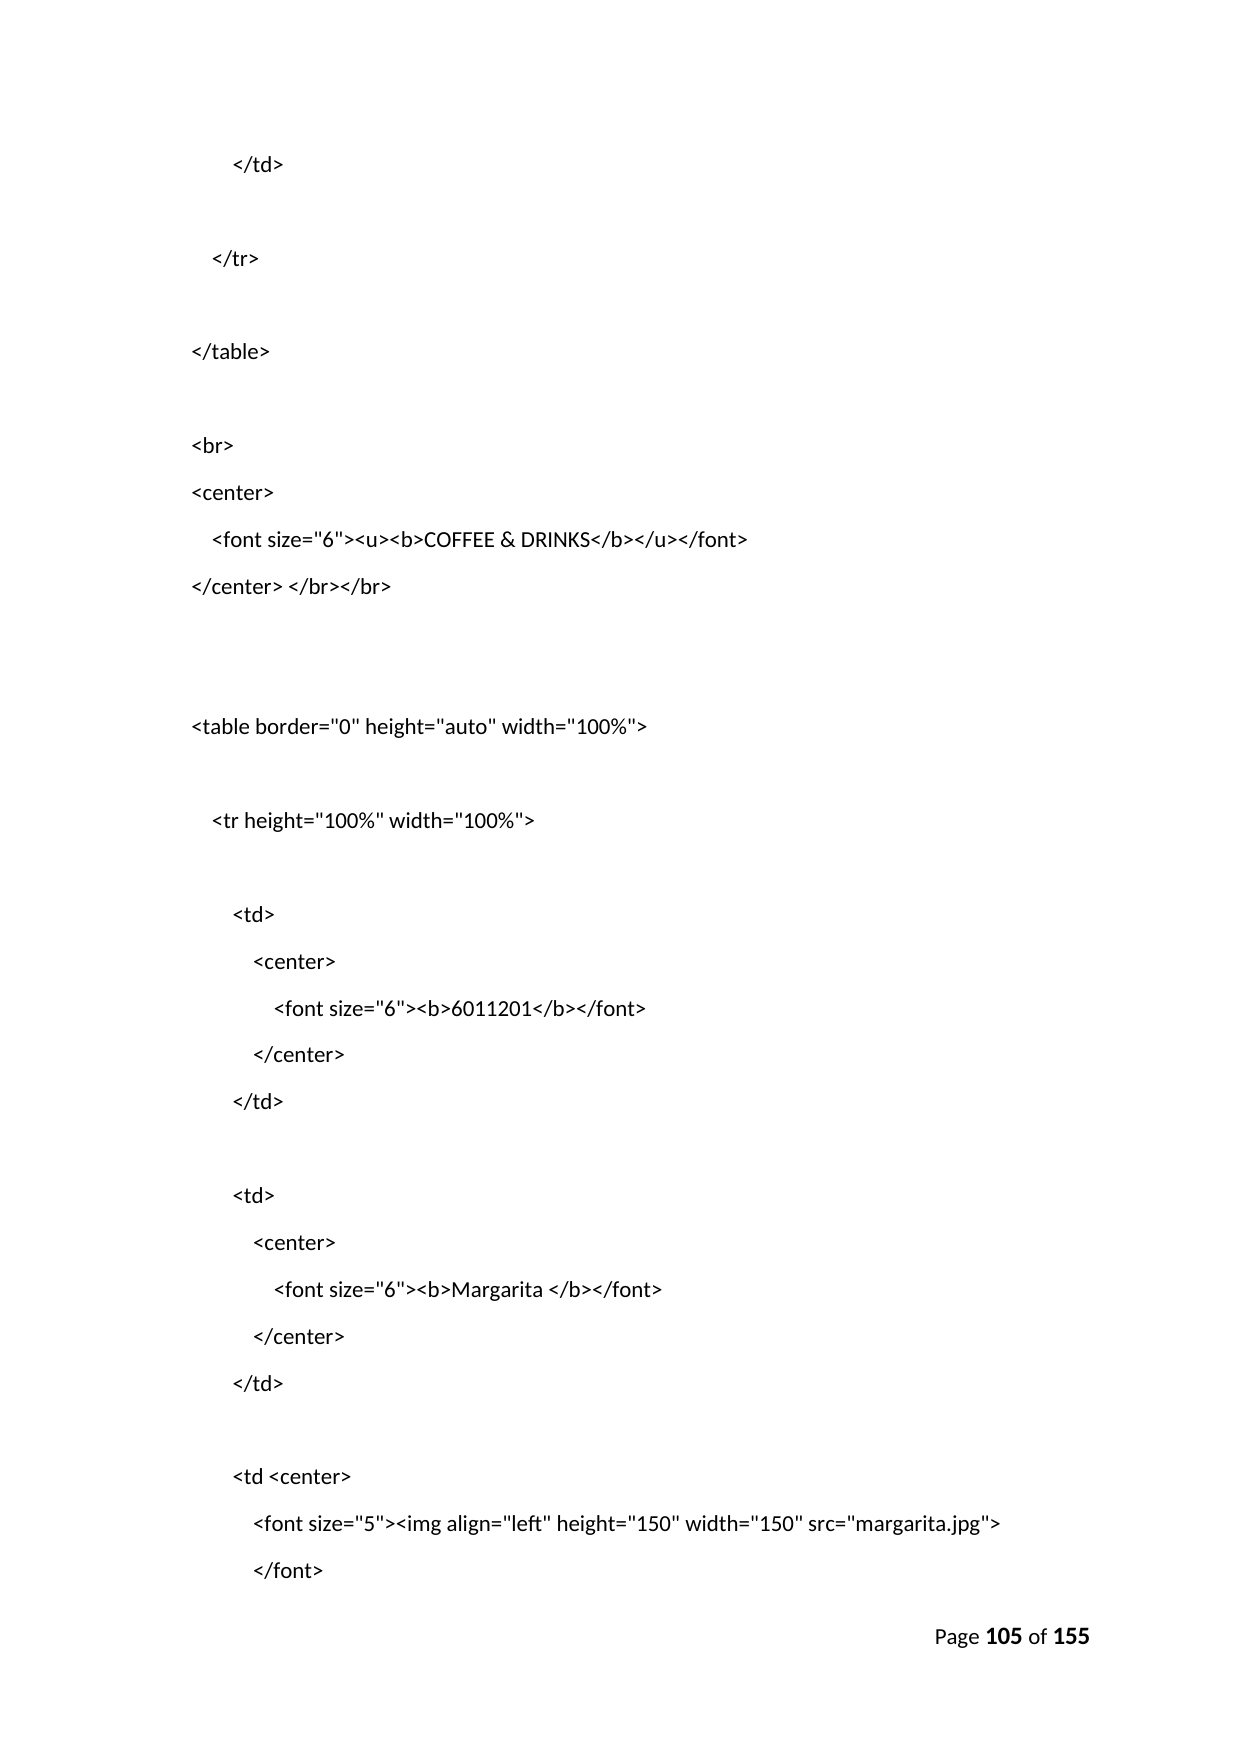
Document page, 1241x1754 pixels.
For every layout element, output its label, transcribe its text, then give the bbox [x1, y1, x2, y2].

text <font size="6"><b>6011201</b></font> [150, 994, 1090, 1022]
text <center> [150, 1228, 1090, 1256]
text </td> [150, 150, 1090, 178]
text </center> </br></br> [150, 572, 1090, 600]
text <center> [150, 947, 1090, 975]
text <font size="6"><b>Margarita </b></font> [150, 1275, 1090, 1303]
text <center> [150, 478, 1090, 506]
text <br> [150, 431, 1090, 459]
text <td> [150, 900, 1090, 928]
text </td> [150, 1369, 1090, 1397]
text </center> [150, 1322, 1090, 1350]
text <table border="0" height="auto" width="100%"> [150, 712, 1090, 741]
text </center> [150, 1041, 1090, 1069]
text </font> [150, 1556, 1090, 1584]
text </td> [150, 1087, 1090, 1116]
text <font size="6"><u><b>COFFEE & DRINKS</b></u></font> [150, 525, 1090, 553]
text <font size="5"><img align="left" height="150" width="150" src="margarita.jpg"> [150, 1509, 1090, 1537]
text <td <center> [150, 1462, 1090, 1491]
text <td> [150, 1181, 1090, 1209]
text </tr> [150, 244, 1090, 272]
text </table> [150, 337, 1090, 366]
text <tr height="100%" width="100%"> [150, 806, 1090, 834]
